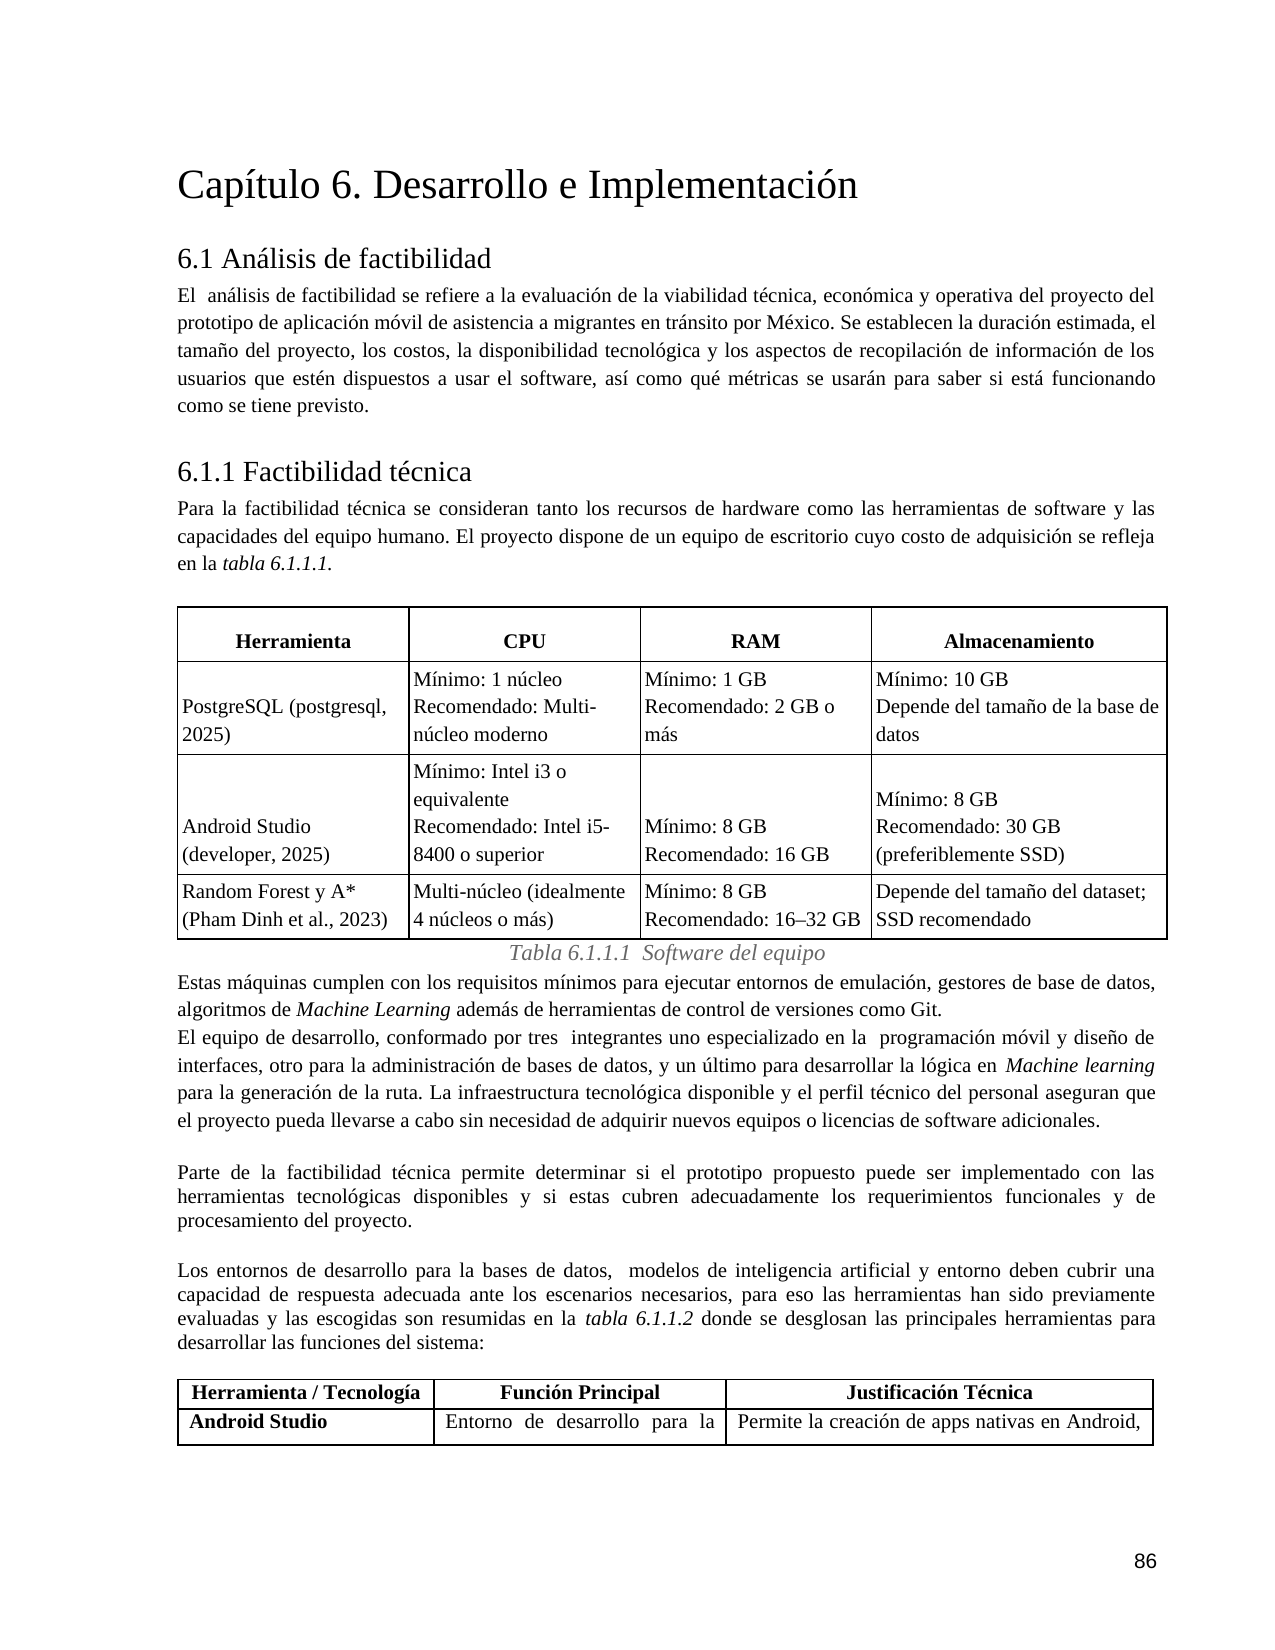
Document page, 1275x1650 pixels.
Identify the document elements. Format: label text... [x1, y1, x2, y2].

table_cell Mínimo: 8 GB Recomendado: 16–32 GB [641, 875, 871, 938]
table_cell Mínimo: 1 núcleo Recomendado: Multi-núcleo moderno [410, 662, 640, 753]
table_cell Mínimo: 10 GB Depende del tamaño de la base de datos [872, 662, 1166, 753]
table_header Herramienta / Tecnología [179, 1380, 433, 1408]
subtitle 6.1 Análisis de factibilidad [177, 241, 1157, 274]
subtitle 6.1.1 Factibilidad técnica [177, 454, 1157, 488]
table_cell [727, 1410, 1152, 1444]
table_cell Android Studio [179, 1410, 433, 1444]
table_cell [435, 1410, 725, 1444]
text El equipo de desarrollo, conformado por tres integrantes uno especializado en la programación móvil y diseño de interfaces, otro para la administración de bases de datos, y un último para desarrollar la lógica en Machine learning para la generación de la ruta. La infraestructura tecnológica disponible y el perfil técnico del personal aseguran que el proyecto pueda llevarse a cabo sin necesidad de adquirir nuevos equipos o licencias de software adicionales. [177, 1025, 1157, 1132]
table_cell Random Forest y A* (Pham Dinh et al., 2023) [178, 875, 408, 938]
table_header CPU [410, 608, 640, 661]
table_header Justificación Técnica [727, 1380, 1152, 1408]
subtitle Capítulo 6. Desarrollo e Implementación [177, 159, 1157, 207]
table_cell Android Studio (developer, 2025) [178, 755, 408, 873]
table_header Almacenamiento [872, 608, 1166, 661]
table_header RAM [641, 608, 871, 661]
table_cell PostgreSQL (postgresql, 2025) [178, 662, 408, 753]
text Parte de la factibilidad técnica permite determinar si el prototipo propuesto puede ser implementado con las herramientas tecnológicas disponibles y si estas cubren adecuadamente los requerimientos funcionales y de procesamiento del proyecto. [177, 1160, 1157, 1232]
table_cell Multi-núcleo (idealmente 4 núcleos o más) [410, 875, 640, 938]
text Estas máquinas cumplen con los requisitos mínimos para ejecutar entornos de emulación, gestores de base de datos, algoritmos de Machine Learning además de herramientas de control de versiones como Git. [177, 970, 1157, 1021]
text El análisis de factibilidad se refiere a la evaluación de la viabilidad técnica, económica y operativa del proyecto del prototipo de aplicación móvil de asistencia a migrantes en tránsito por México. Se establecen la duración estimada, el tamaño del proyecto, los costos, la disponibilidad tecnológica y los aspectos de recopilación de información de los usuarios que estén dispuestos a usar el software, así como qué métricas se usarán para saber si está funcionando como se tiene previsto. [177, 283, 1157, 417]
table_cell Mínimo: Intel i3 o equivalente Recomendado: Intel i5-8400 o superior [410, 755, 640, 873]
table_cell Mínimo: 8 GB Recomendado: 30 GB (preferiblemente SSD) [872, 755, 1166, 873]
table_cell Depende del tamaño del dataset; SSD recomendado [872, 875, 1166, 938]
text Para la factibilidad técnica se consideran tanto los recursos de hardware como las herramientas de software y las capacidades del equipo humano. El proyecto dispone de un equipo de escritorio cuyo costo de adquisición se refleja en la tabla 6.1.1.1. [177, 496, 1157, 575]
text Tabla 6.1.1.1 Software del equipo [177, 940, 1157, 966]
text Los entornos de desarrollo para la bases de datos, modelos de inteligencia artificial y entorno deben cubrir una capacidad de respuesta adecuada ante los escenarios necesarios, para eso las herramientas han sido previamente evaluadas y las escogidas son resumidas en la tabla 6.1.1.2 donde se desglosan las principales herramientas para desarrollar las funciones del sistema: [177, 1257, 1157, 1354]
table_cell Mínimo: 1 GB Recomendado: 2 GB o más [641, 662, 871, 753]
table_header Función Principal [435, 1380, 725, 1408]
table_header Herramienta [178, 608, 408, 661]
table_cell Mínimo: 8 GB Recomendado: 16 GB [641, 755, 871, 873]
